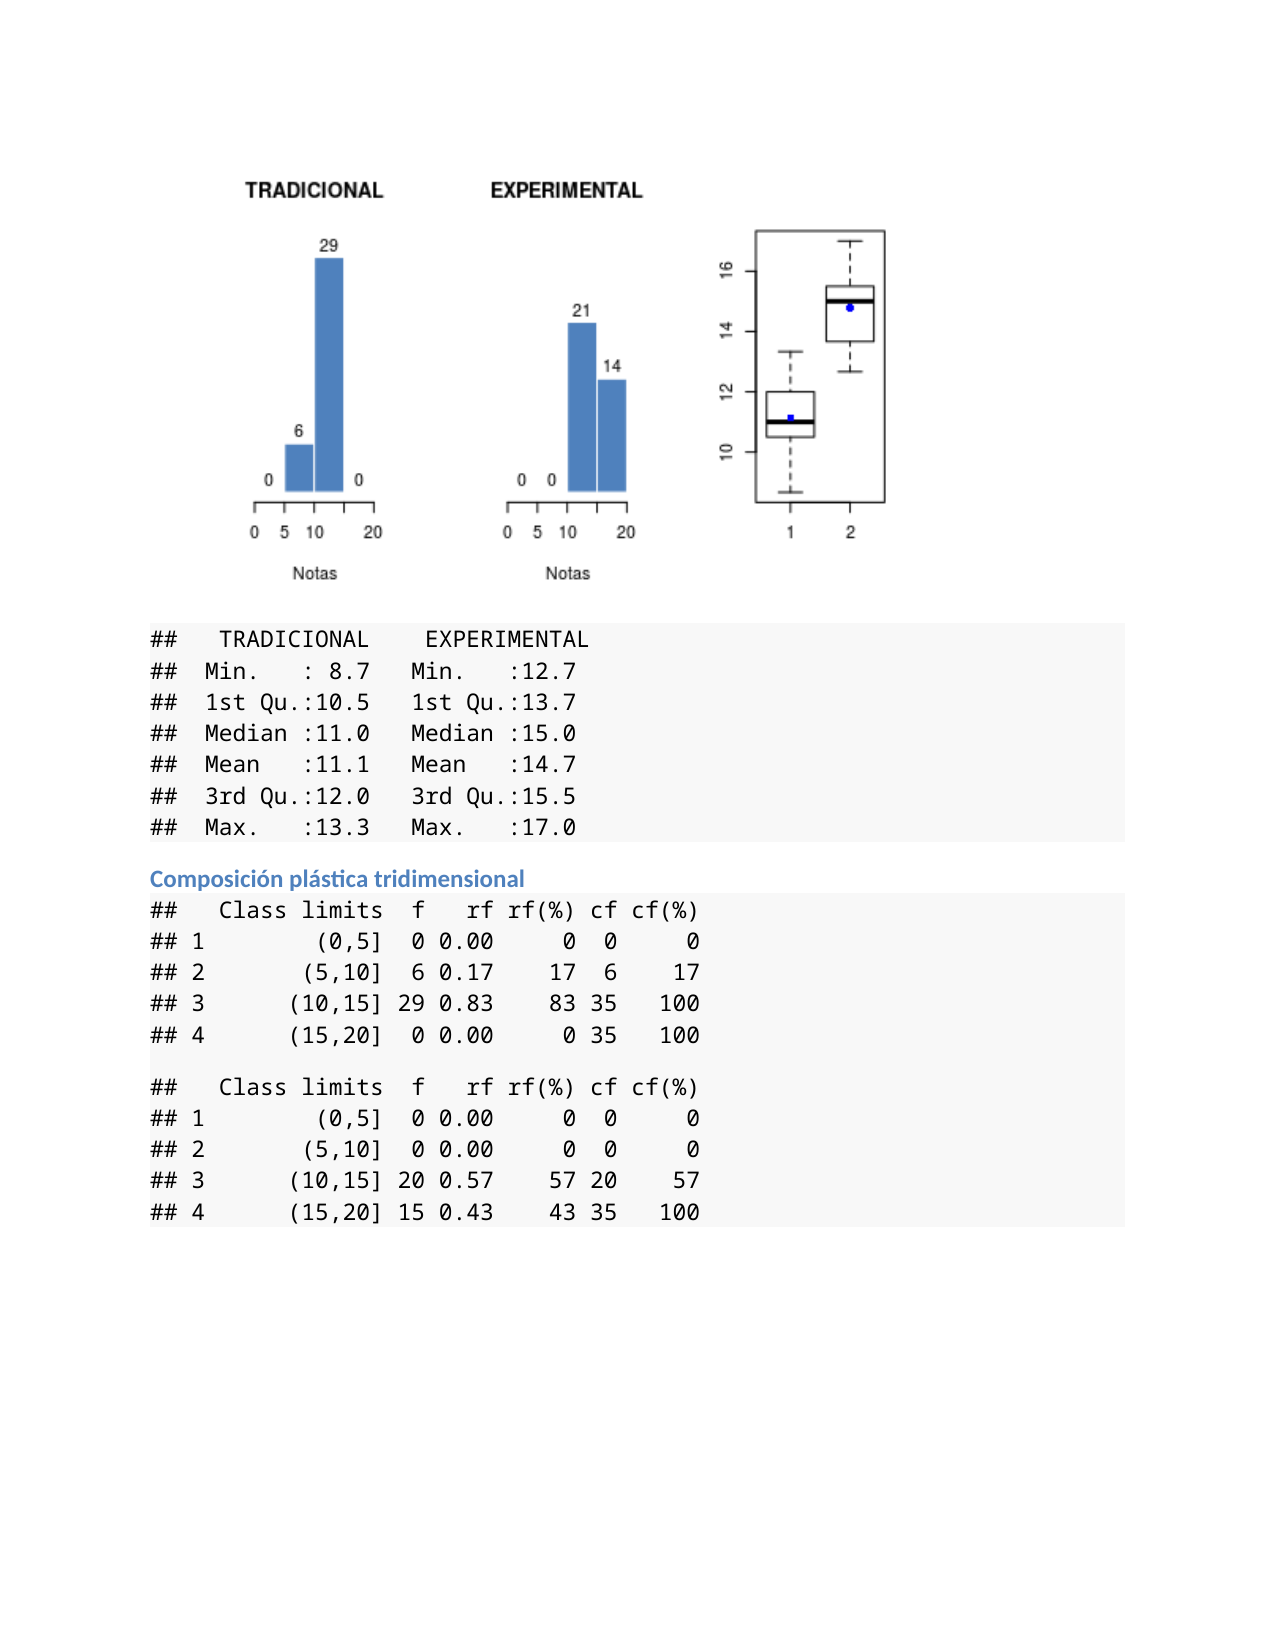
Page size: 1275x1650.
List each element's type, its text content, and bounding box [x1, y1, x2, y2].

picture [168, 150, 927, 605]
text ## Class limits f rf rf(%) cf cf(%) ## 1 (0,5] 0 0.00 0 0 0 ## 2 (5,10] 6 0.17 17 6 17 ## 3 (10,15] 29 0.83 83 35 100 ## 4 (15,20] 0 0.00 0 35 100 [150, 893, 1125, 1050]
text ## Class limits f rf rf(%) cf cf(%) ## 1 (0,5] 0 0.00 0 0 0 ## 2 (5,10] 0 0.00 0 0 0 ## 3 (10,15] 20 0.57 57 20 57 ## 4 (15,20] 15 0.43 43 35 100 [150, 1071, 1125, 1227]
text ## TRADICIONAL EXPERIMENTAL ## Min. : 8.7 Min. :12.7 ## 1st Qu.:10.5 1st Qu.:13.7 ## Median :11.0 Median :15.0 ## Mean :11.1 Mean :14.7 ## 3rd Qu.:12.0 3rd Qu.:15.5 ## Max. :13.3 Max. :17.0 [150, 623, 1125, 842]
subtitle Composición plástica tridimensional [150, 863, 1125, 893]
